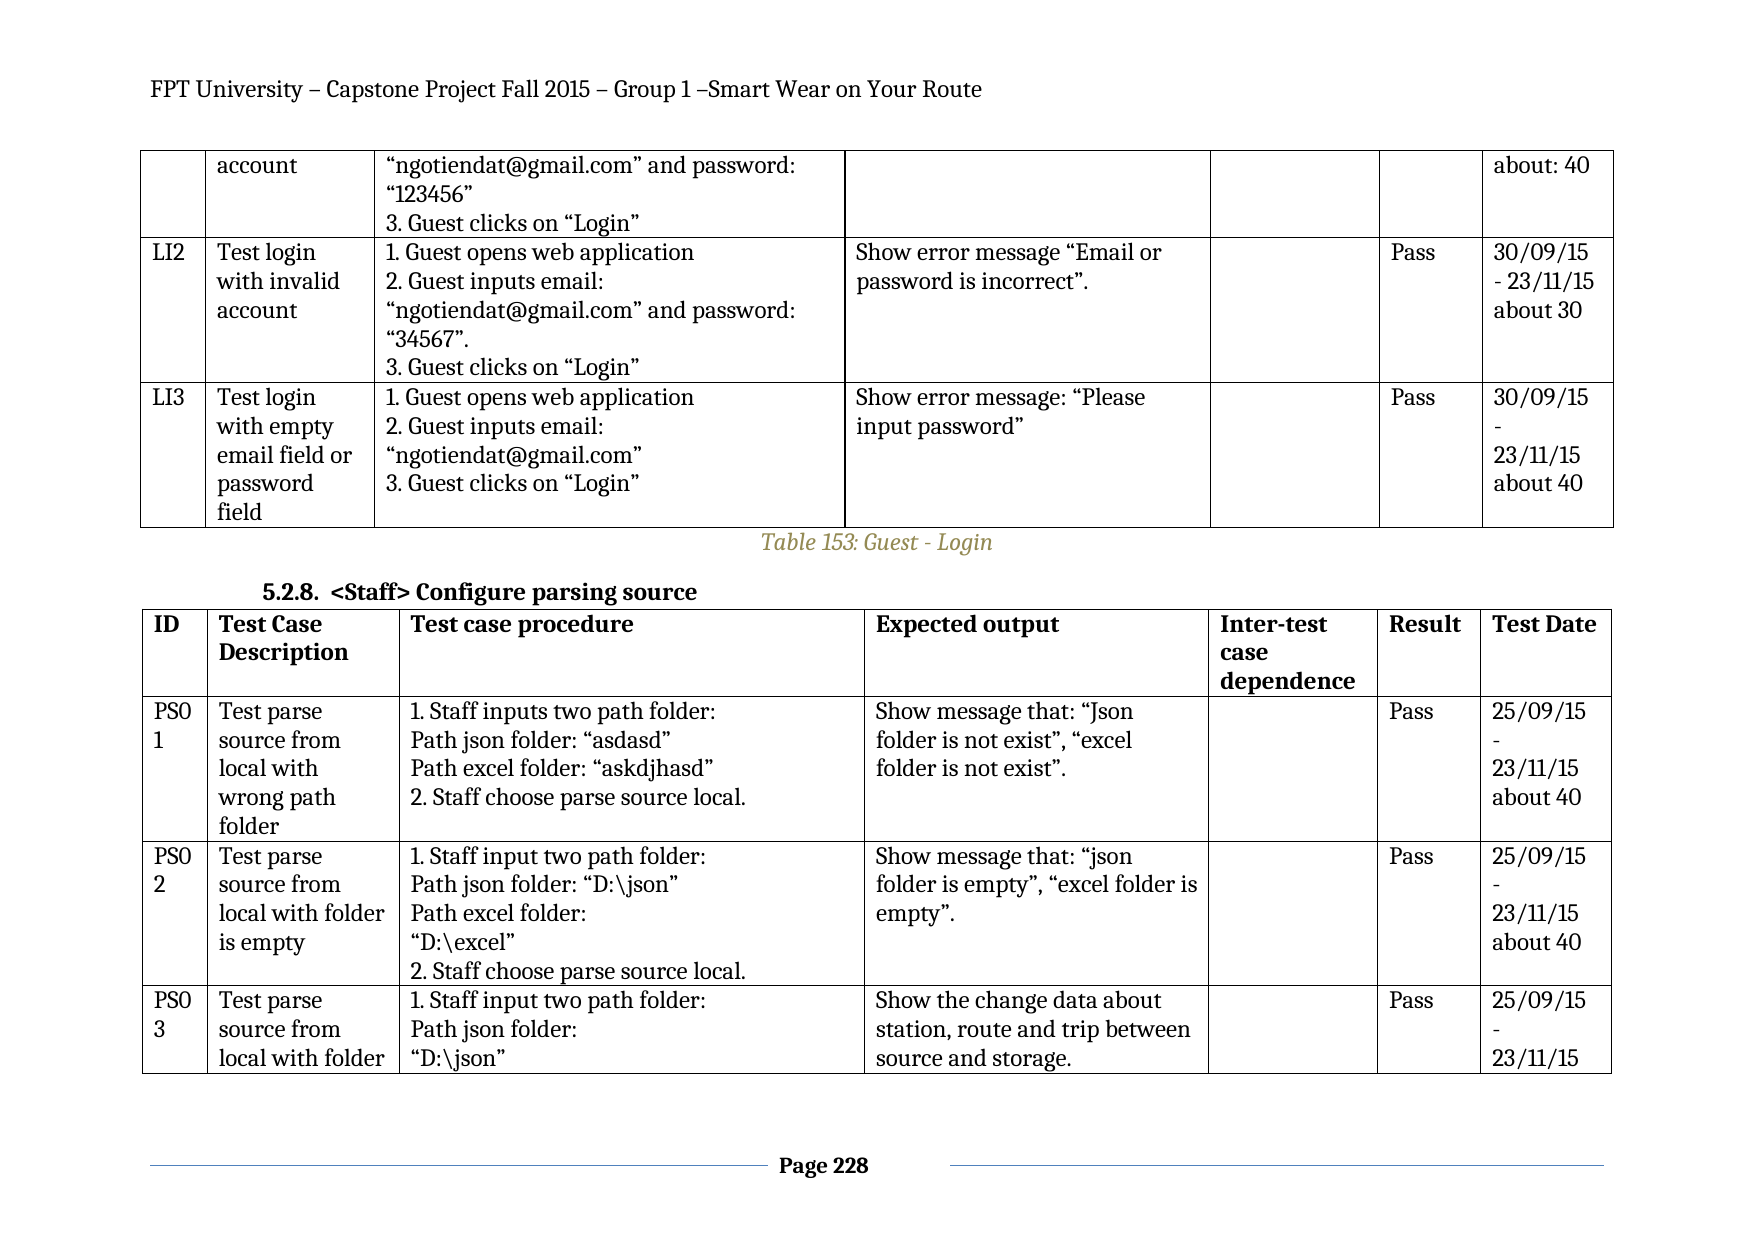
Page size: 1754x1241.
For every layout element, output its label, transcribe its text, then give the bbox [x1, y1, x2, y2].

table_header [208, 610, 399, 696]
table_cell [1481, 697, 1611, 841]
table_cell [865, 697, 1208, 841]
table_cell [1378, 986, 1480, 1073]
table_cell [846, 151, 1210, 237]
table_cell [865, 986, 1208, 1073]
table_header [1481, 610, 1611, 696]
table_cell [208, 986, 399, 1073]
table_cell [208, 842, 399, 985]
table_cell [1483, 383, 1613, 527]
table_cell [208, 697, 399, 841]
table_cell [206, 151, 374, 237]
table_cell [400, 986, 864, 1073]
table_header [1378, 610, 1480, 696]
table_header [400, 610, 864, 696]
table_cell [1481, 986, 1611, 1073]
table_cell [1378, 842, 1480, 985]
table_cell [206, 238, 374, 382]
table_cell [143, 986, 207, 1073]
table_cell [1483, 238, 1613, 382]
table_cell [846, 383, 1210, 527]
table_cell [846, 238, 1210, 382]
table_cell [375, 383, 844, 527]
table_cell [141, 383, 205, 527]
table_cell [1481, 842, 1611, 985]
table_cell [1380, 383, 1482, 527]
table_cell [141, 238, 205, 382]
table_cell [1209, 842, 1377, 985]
subtitle <Staff> Configure parsing source [262, 577, 1604, 606]
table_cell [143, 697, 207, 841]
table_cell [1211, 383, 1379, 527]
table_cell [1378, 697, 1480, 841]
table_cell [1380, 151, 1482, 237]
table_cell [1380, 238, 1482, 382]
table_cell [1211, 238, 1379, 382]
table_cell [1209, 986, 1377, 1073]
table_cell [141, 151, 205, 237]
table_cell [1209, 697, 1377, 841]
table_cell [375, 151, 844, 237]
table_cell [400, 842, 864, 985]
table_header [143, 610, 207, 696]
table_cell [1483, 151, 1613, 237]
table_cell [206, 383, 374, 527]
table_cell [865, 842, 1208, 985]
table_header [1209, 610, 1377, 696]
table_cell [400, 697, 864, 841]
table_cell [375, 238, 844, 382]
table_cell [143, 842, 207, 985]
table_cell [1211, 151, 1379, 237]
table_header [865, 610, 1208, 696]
